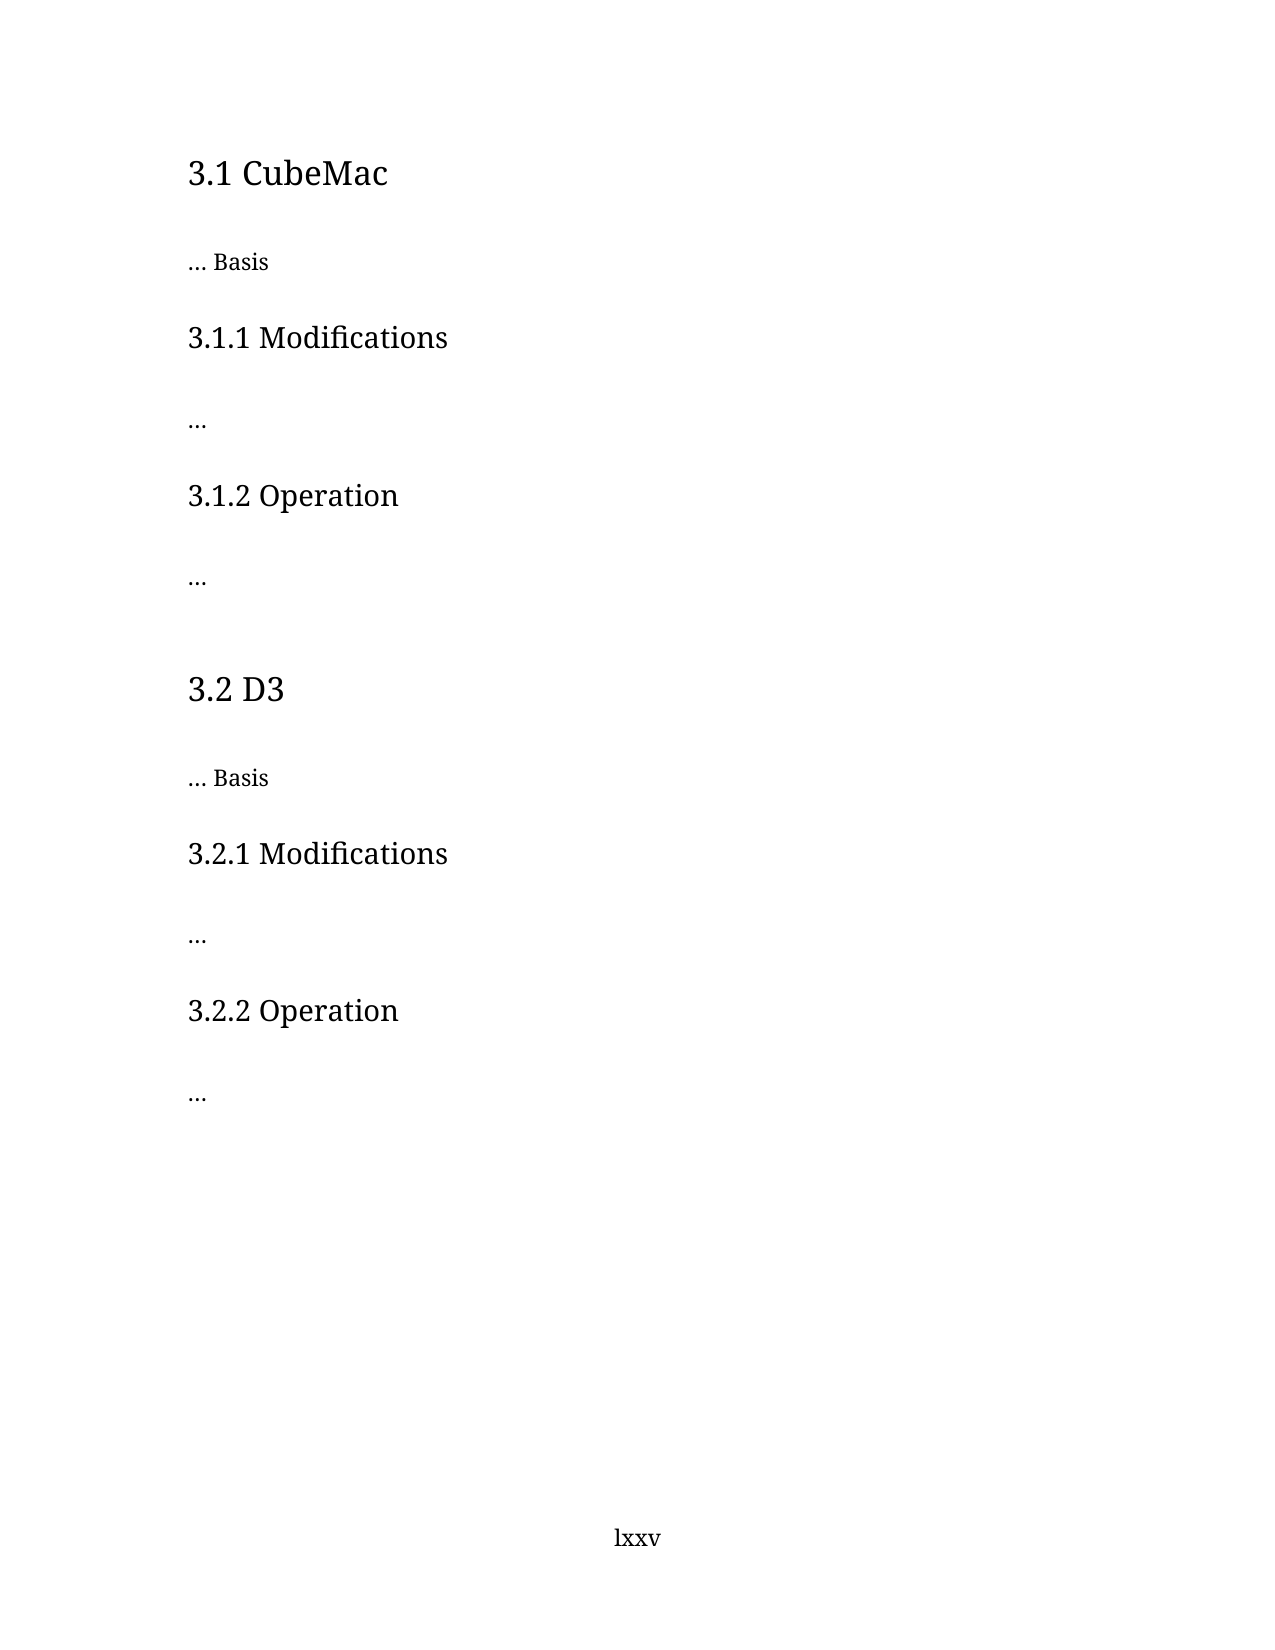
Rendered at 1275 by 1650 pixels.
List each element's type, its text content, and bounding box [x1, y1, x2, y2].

subtitle Operation [187, 991, 1087, 1030]
subtitle D3 [187, 666, 1087, 711]
text … [187, 561, 1087, 592]
text … [187, 919, 1087, 950]
text … Basis [187, 246, 1087, 277]
subtitle Modifications [187, 317, 1087, 357]
subtitle Operation [187, 475, 1087, 514]
text … Basis [187, 762, 1087, 793]
text … [187, 403, 1087, 435]
text … [187, 1077, 1087, 1108]
subtitle Modifications [187, 833, 1087, 873]
subtitle CubeMac [187, 150, 1087, 195]
